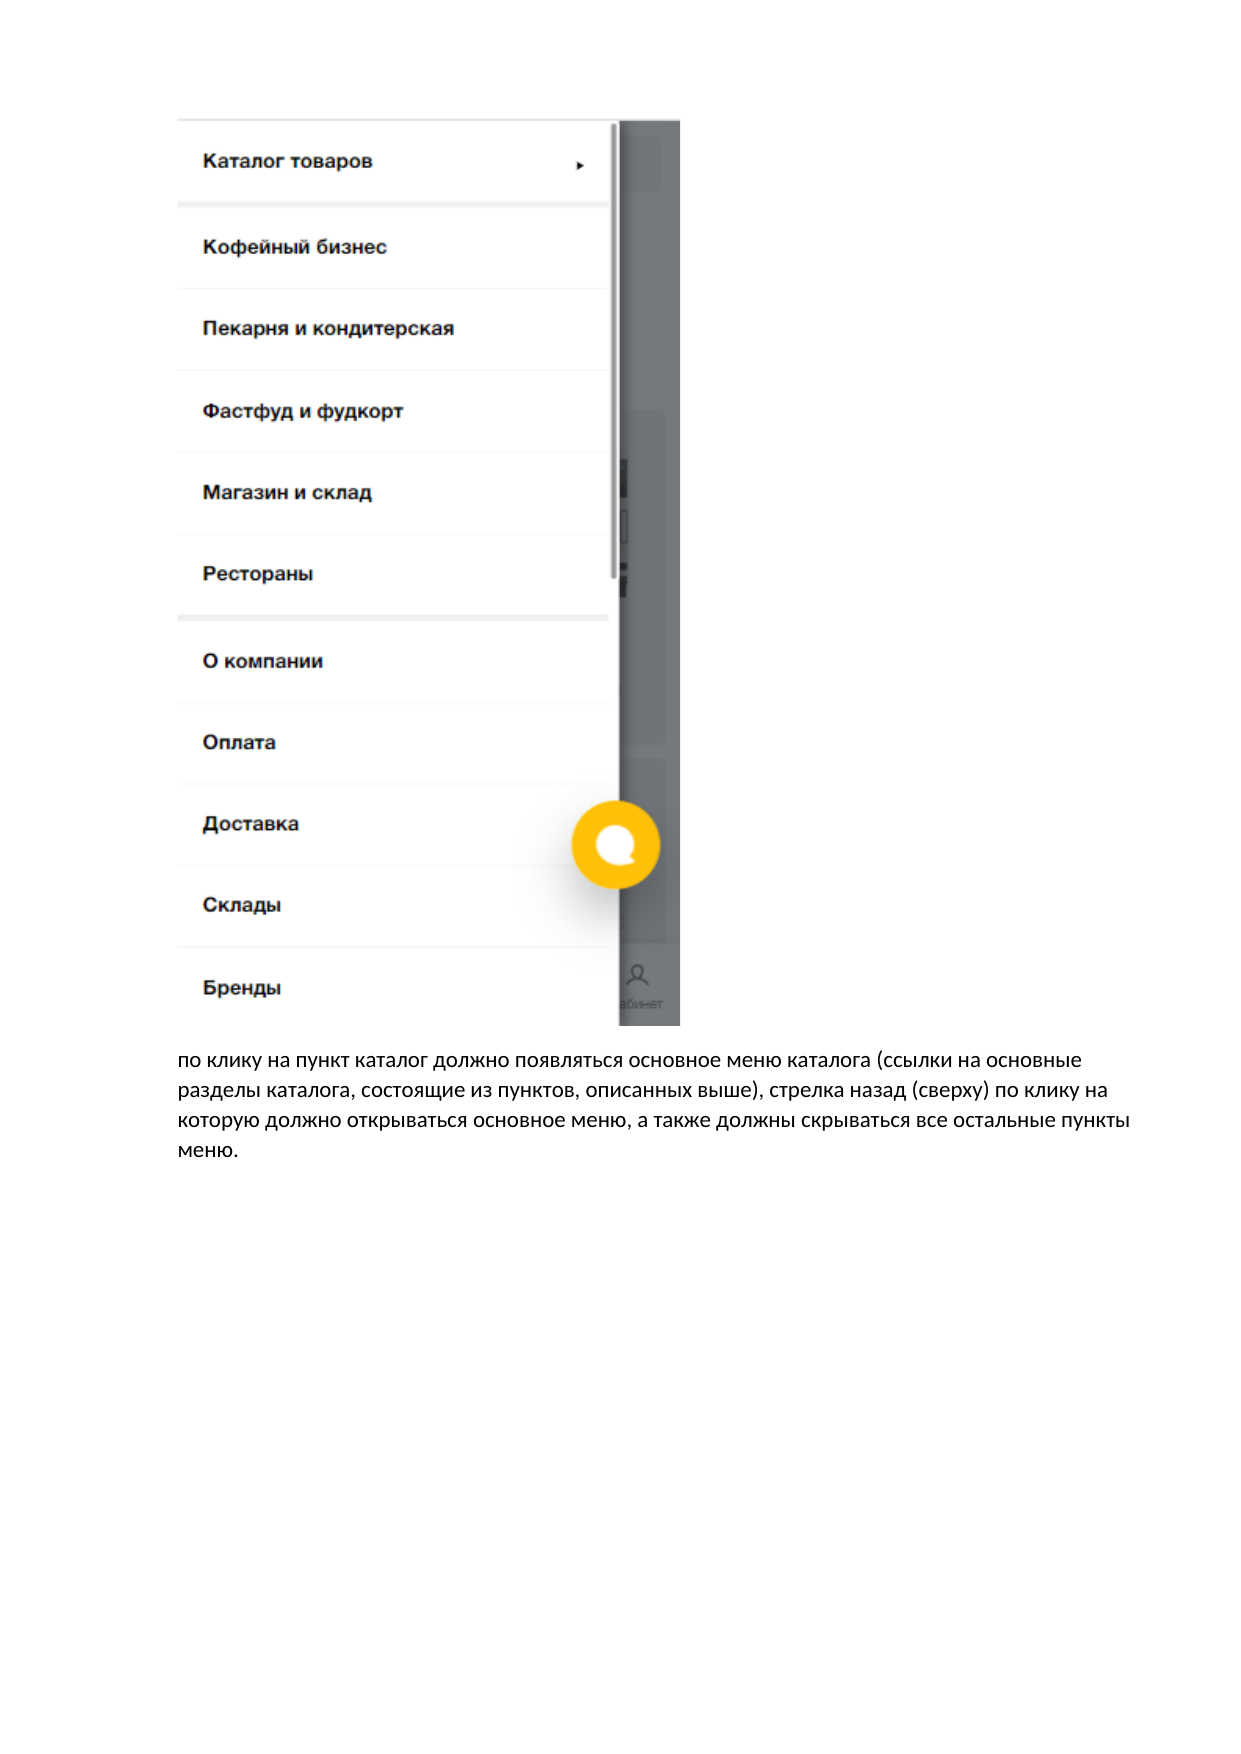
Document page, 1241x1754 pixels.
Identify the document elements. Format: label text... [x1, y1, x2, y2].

text по клику на пункт каталог должно появляться основное меню каталога (ссылки на основные разделы каталога, состоящие из пунктов, описанных выше), стрелка назад (сверху) по клику на которую должно открываться основное меню, а также должны скрываться все остальные пункты меню. [177, 1045, 1152, 1163]
picture [177, 118, 681, 1026]
